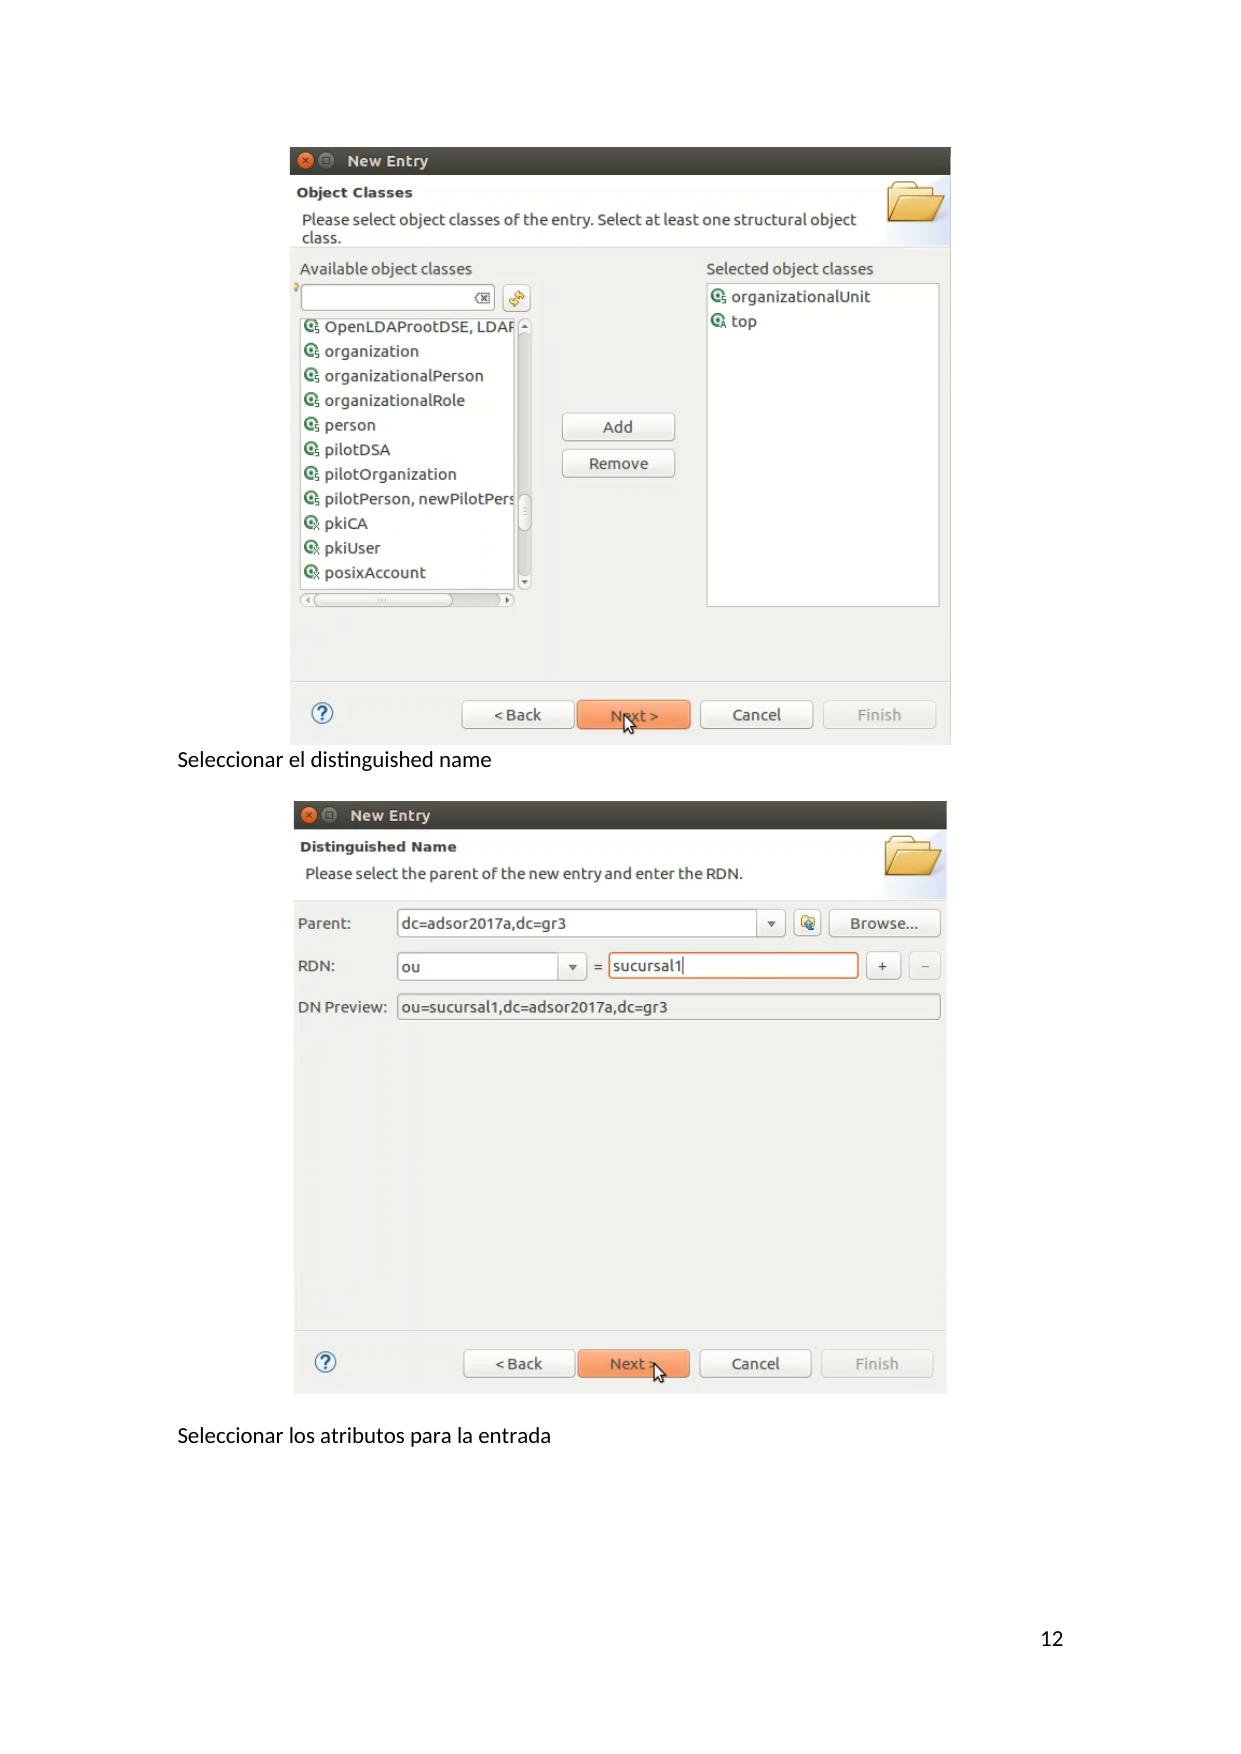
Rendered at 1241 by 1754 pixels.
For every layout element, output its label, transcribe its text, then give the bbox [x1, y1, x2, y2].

text Seleccionar los atributos para la entrada [177, 1421, 1063, 1449]
text Seleccionar el distinguished name [177, 745, 1063, 773]
picture [293, 801, 947, 1394]
picture [289, 147, 951, 745]
